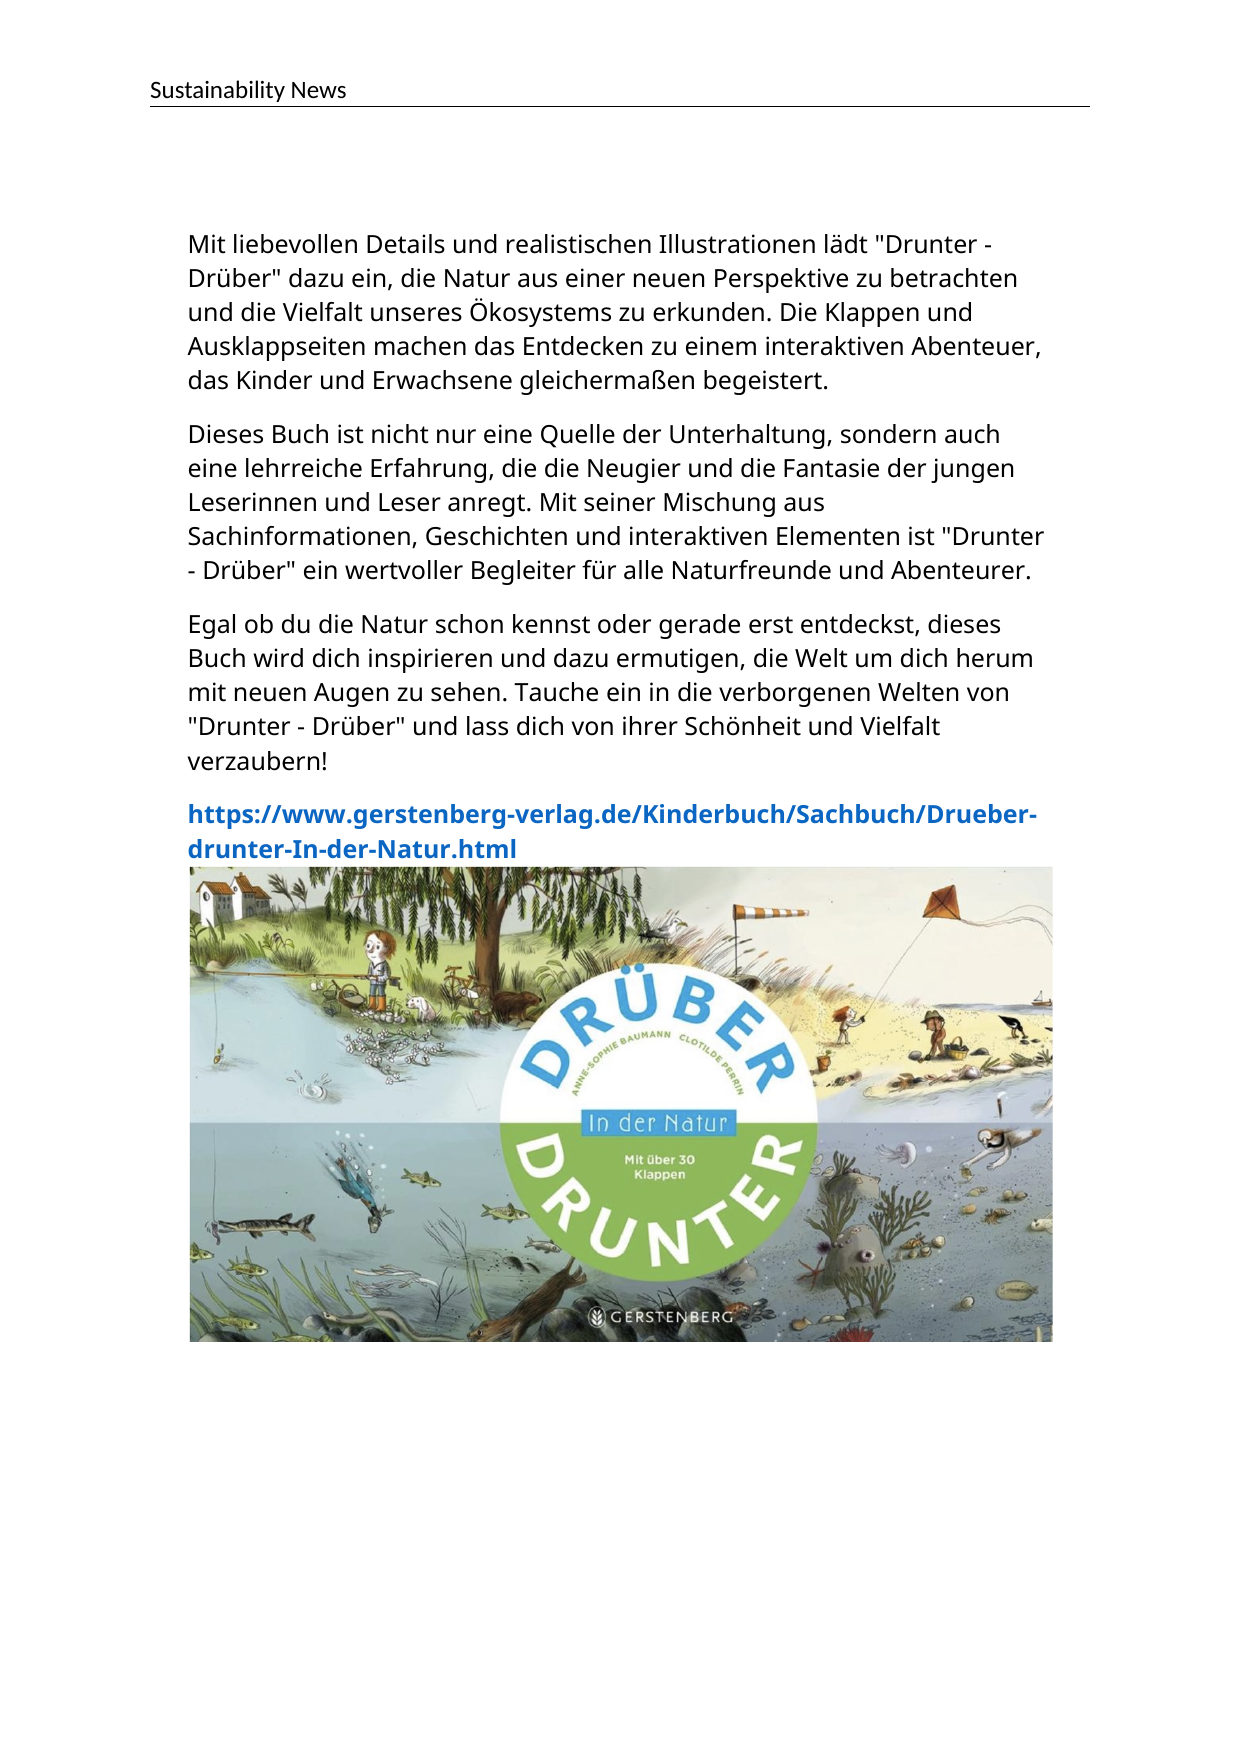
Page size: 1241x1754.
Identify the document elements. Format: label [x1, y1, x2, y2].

table_cell [150, 150, 1090, 1367]
picture [187, 865, 1053, 1342]
